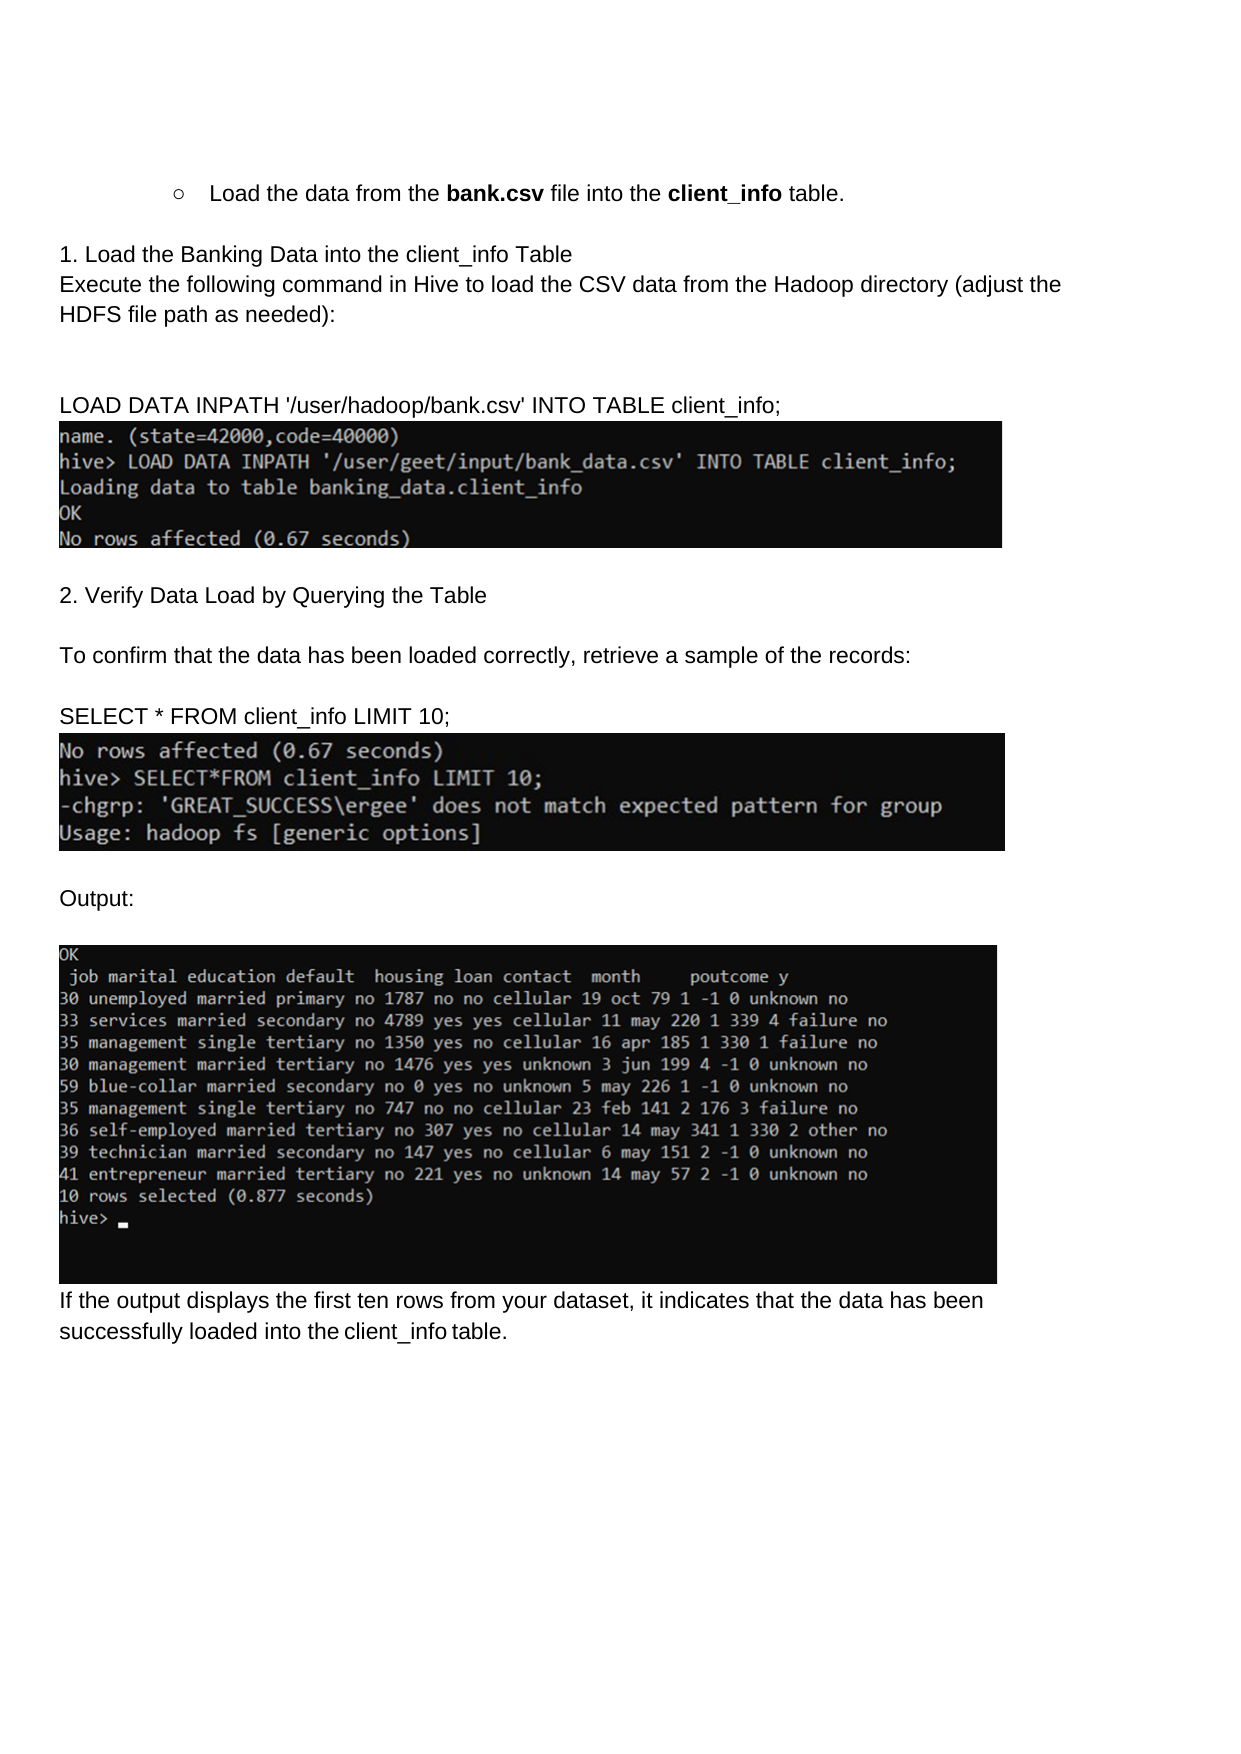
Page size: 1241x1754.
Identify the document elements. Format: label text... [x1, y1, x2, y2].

text If the output displays the first ten rows from your dataset, it indicates that the data has been successfully loaded into the client_info table. [59, 1287, 1090, 1344]
text LOAD DATA INPATH '/user/hadoop/bank.csv' INTO TABLE client_info; [59, 392, 1090, 418]
picture [59, 733, 1005, 851]
text Execute the following command in Hive to load the CSV data from the Hadoop directory (adjust the HDFS file path as needed): [59, 271, 1090, 327]
picture [59, 421, 1003, 548]
text To confirm that the data has been loaded correctly, retrieve a sample of the records: [59, 642, 1090, 669]
picture [59, 945, 998, 1284]
text SELECT * FROM client_info LIMIT 10; [59, 703, 1090, 729]
text 2. Verify Data Load by Querying the Table [59, 582, 1090, 608]
list Load the data from the bank.csv file into the client_info table. [172, 180, 1090, 207]
text 1. Load the Banking Data into the client_info Table [59, 241, 1090, 267]
text Output: [59, 885, 1090, 911]
